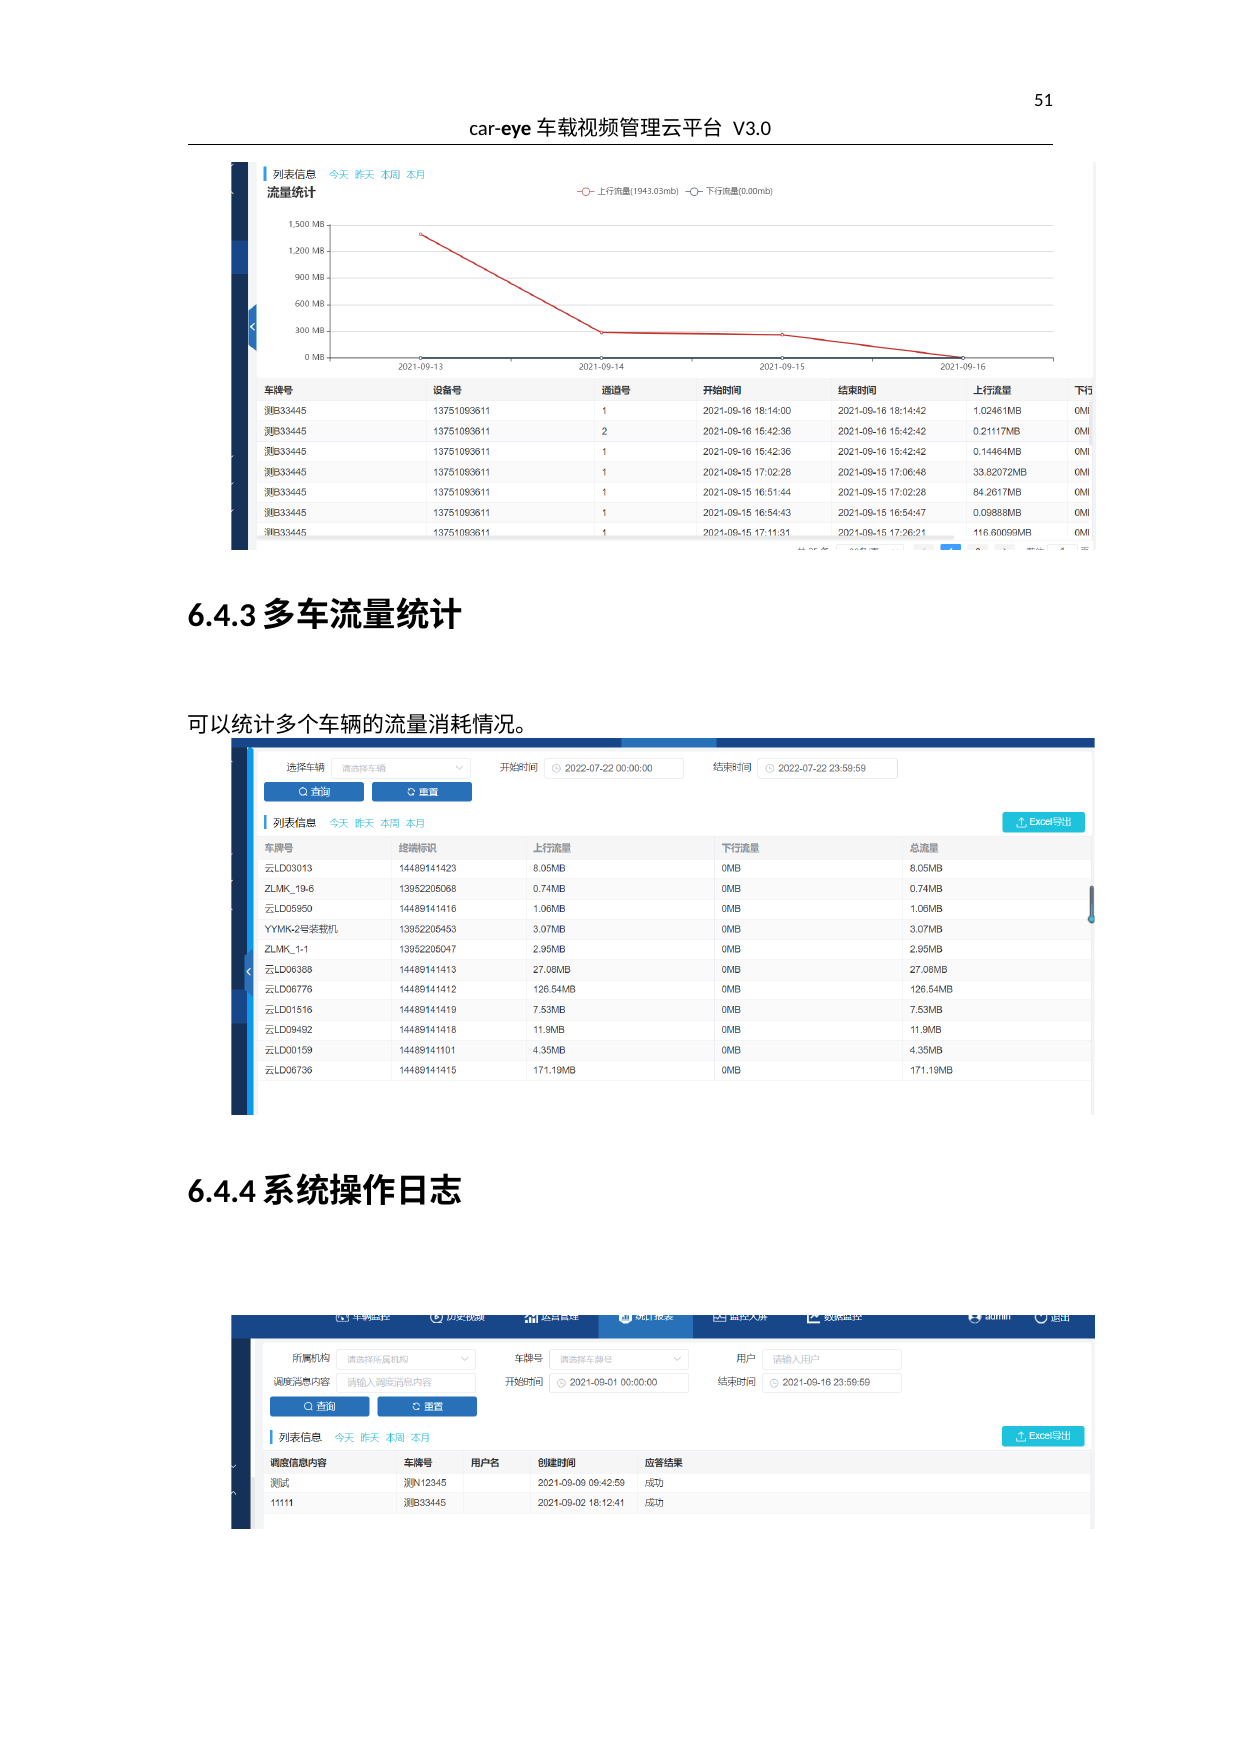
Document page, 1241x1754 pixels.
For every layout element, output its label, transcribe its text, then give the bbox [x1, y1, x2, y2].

picture [231, 1315, 1095, 1529]
text 可以统计多个车辆的流量消耗情况。 [187, 706, 1053, 739]
subtitle 系统操作日志 [187, 1156, 1053, 1221]
picture [231, 162, 1096, 550]
subtitle 多车流量统计 [187, 579, 1053, 644]
picture [231, 738, 1095, 1115]
